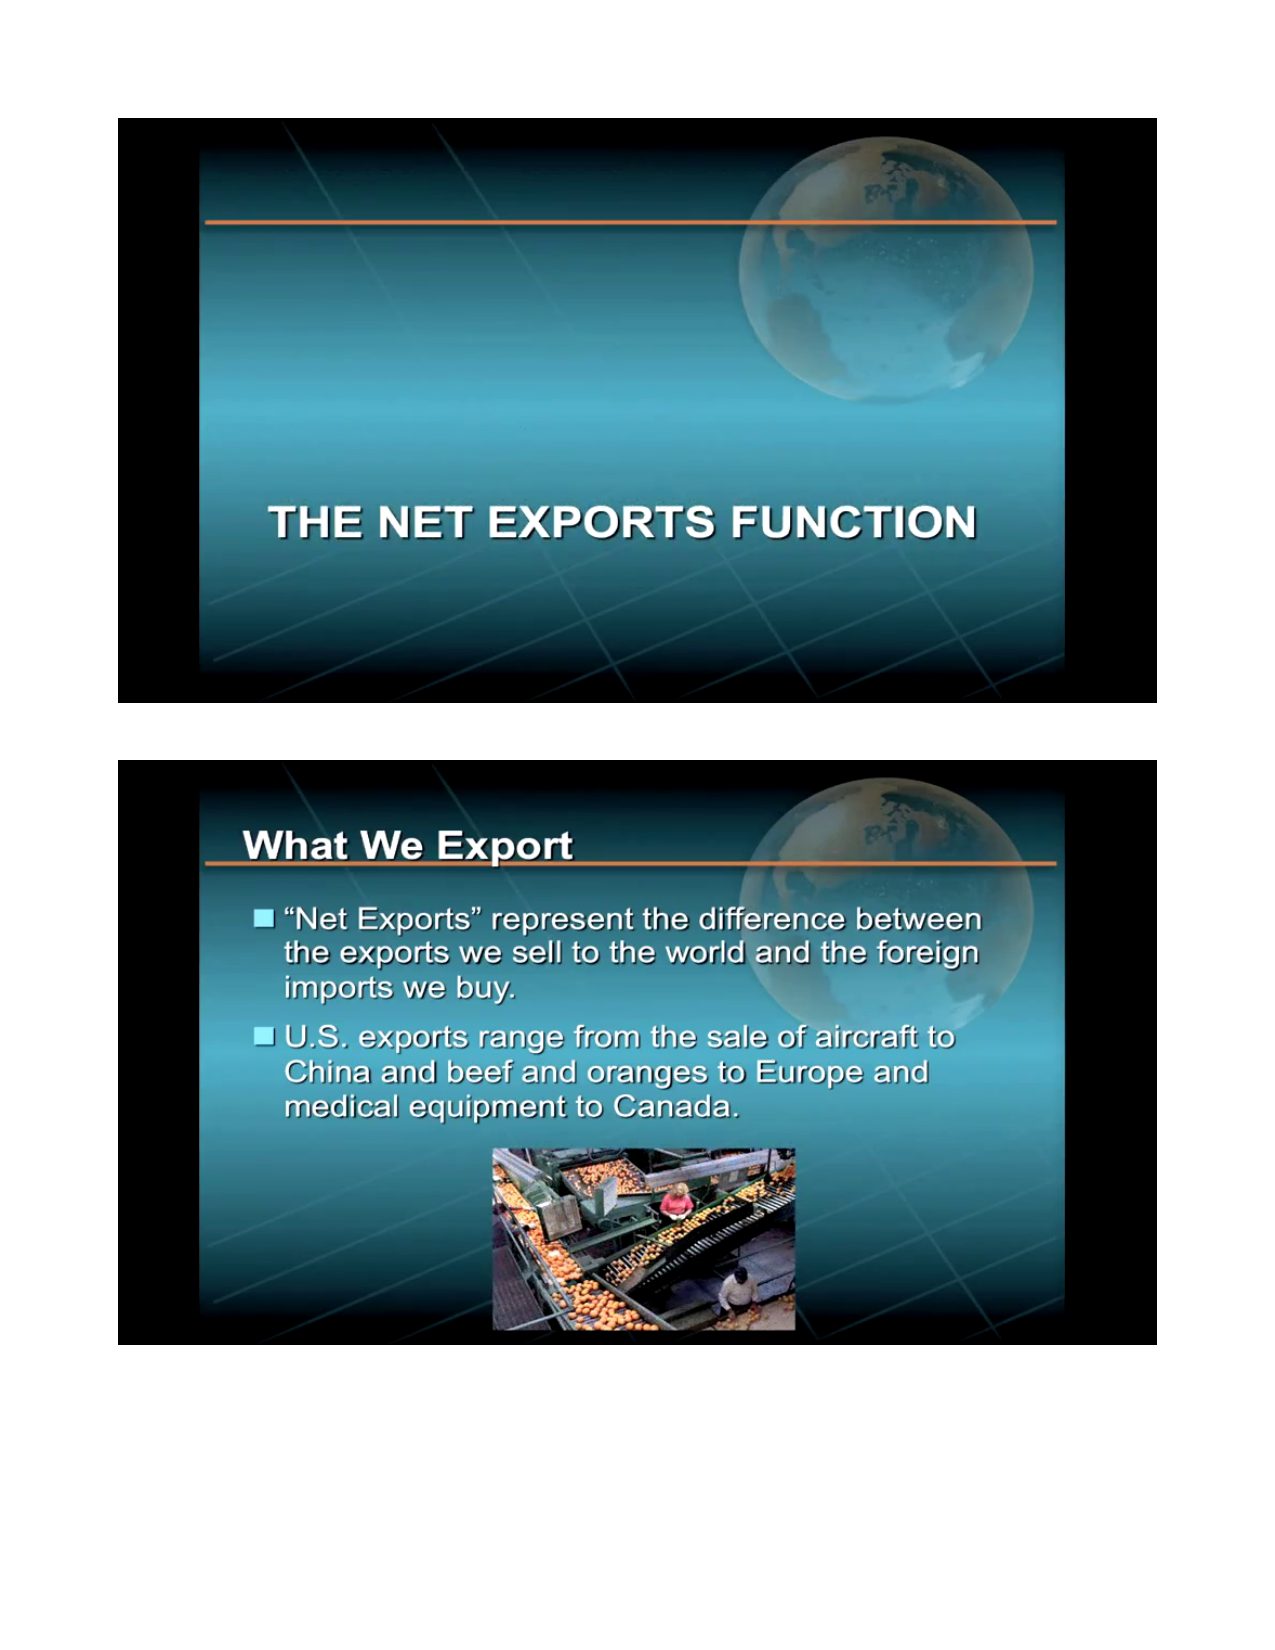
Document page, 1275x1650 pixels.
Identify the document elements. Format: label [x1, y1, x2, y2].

picture [118, 760, 1157, 1345]
picture [118, 118, 1157, 703]
